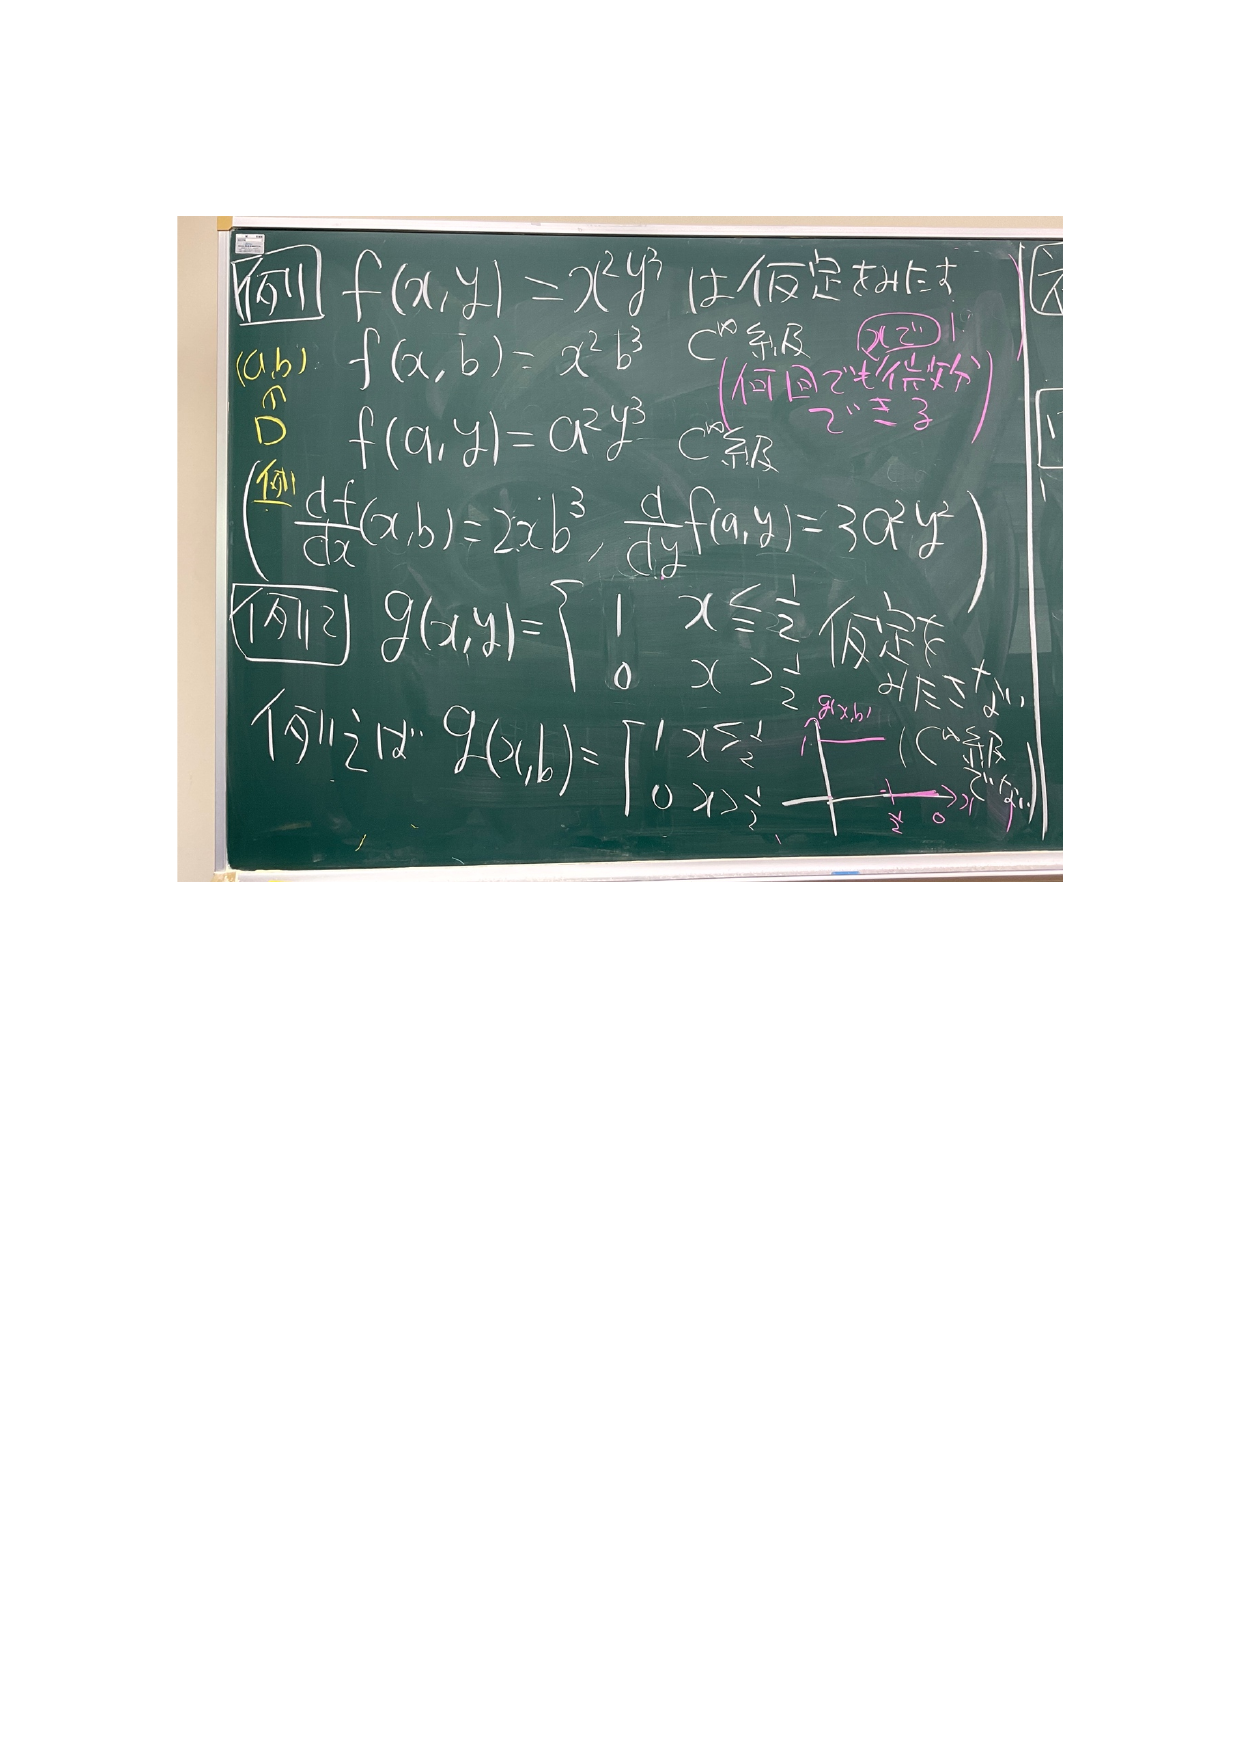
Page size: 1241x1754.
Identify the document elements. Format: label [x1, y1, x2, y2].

picture [177, 216, 1063, 882]
